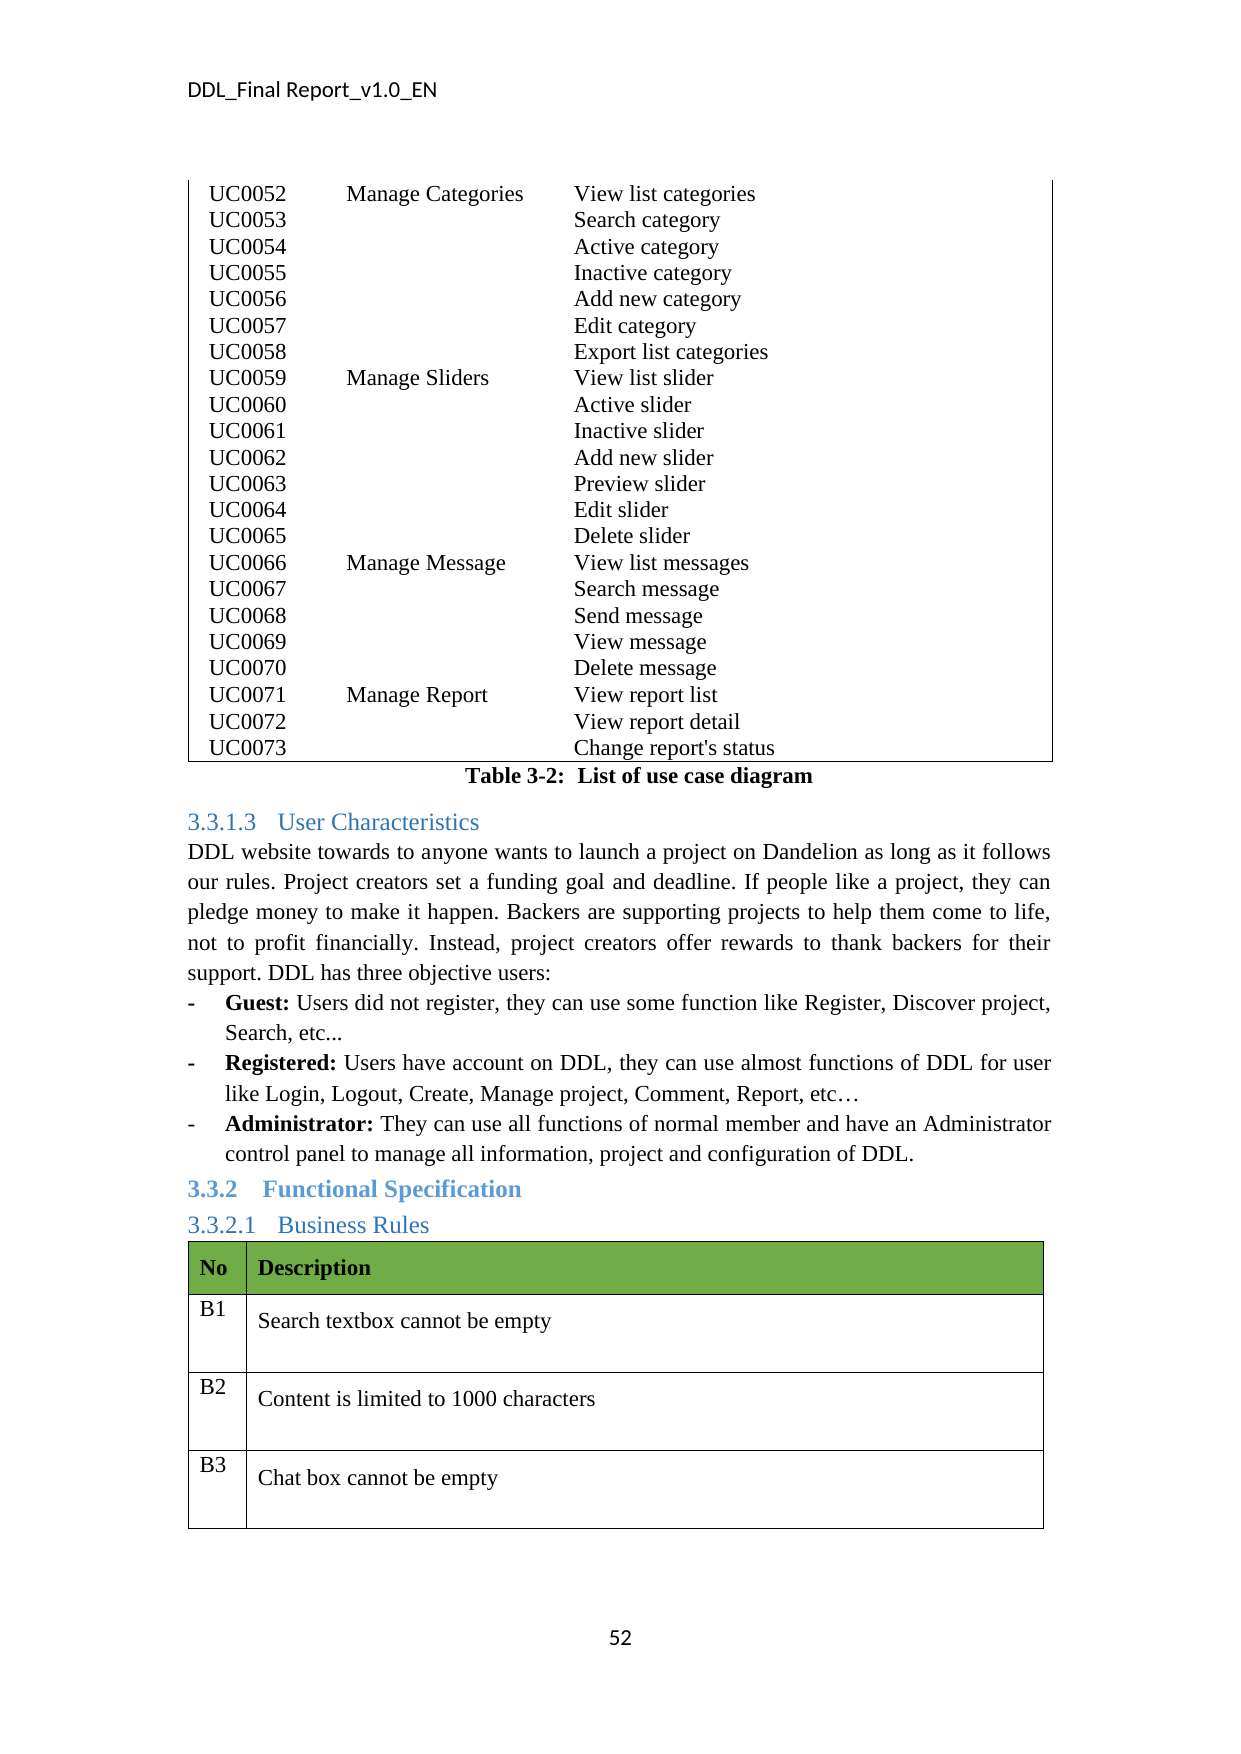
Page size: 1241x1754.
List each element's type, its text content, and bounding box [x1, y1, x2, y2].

list Registered: Users have account on DDL, they can use almost functions of DDL for user like Login, Logout, Create, Manage project, Comment, Report, etc… [187, 1049, 1053, 1106]
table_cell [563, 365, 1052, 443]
subtitle Business Rules [187, 1210, 1053, 1238]
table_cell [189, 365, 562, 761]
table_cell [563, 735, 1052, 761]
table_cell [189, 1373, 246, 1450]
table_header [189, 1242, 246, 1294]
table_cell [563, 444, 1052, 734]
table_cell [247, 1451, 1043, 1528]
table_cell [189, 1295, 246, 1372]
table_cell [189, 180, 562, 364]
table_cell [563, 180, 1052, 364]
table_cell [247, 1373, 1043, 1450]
subtitle Functional Specification [187, 1174, 1053, 1203]
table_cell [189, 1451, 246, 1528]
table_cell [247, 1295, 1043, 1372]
subtitle User Characteristics [187, 807, 1053, 836]
list Administrator: They can use all functions of normal member and have an Administrator control panel to manage all information, project and configuration of DDL. [187, 1110, 1053, 1166]
text List of use case diagram [225, 762, 1053, 788]
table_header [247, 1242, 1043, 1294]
text DDL website towards to anyone wants to launch a project on Dandelion as long as it follows our rules. Project creators set a funding goal and deadline. If people like a project, they can pledge money to make it happen. Backers are supporting projects to help them come to life, not to profit financially. Instead, project creators offer rewards to thank backers for their support. DDL has three objective users: [187, 838, 1053, 985]
list Guest: Users did not register, they can use some function like Register, Discover project, Search, etc... [187, 989, 1053, 1046]
